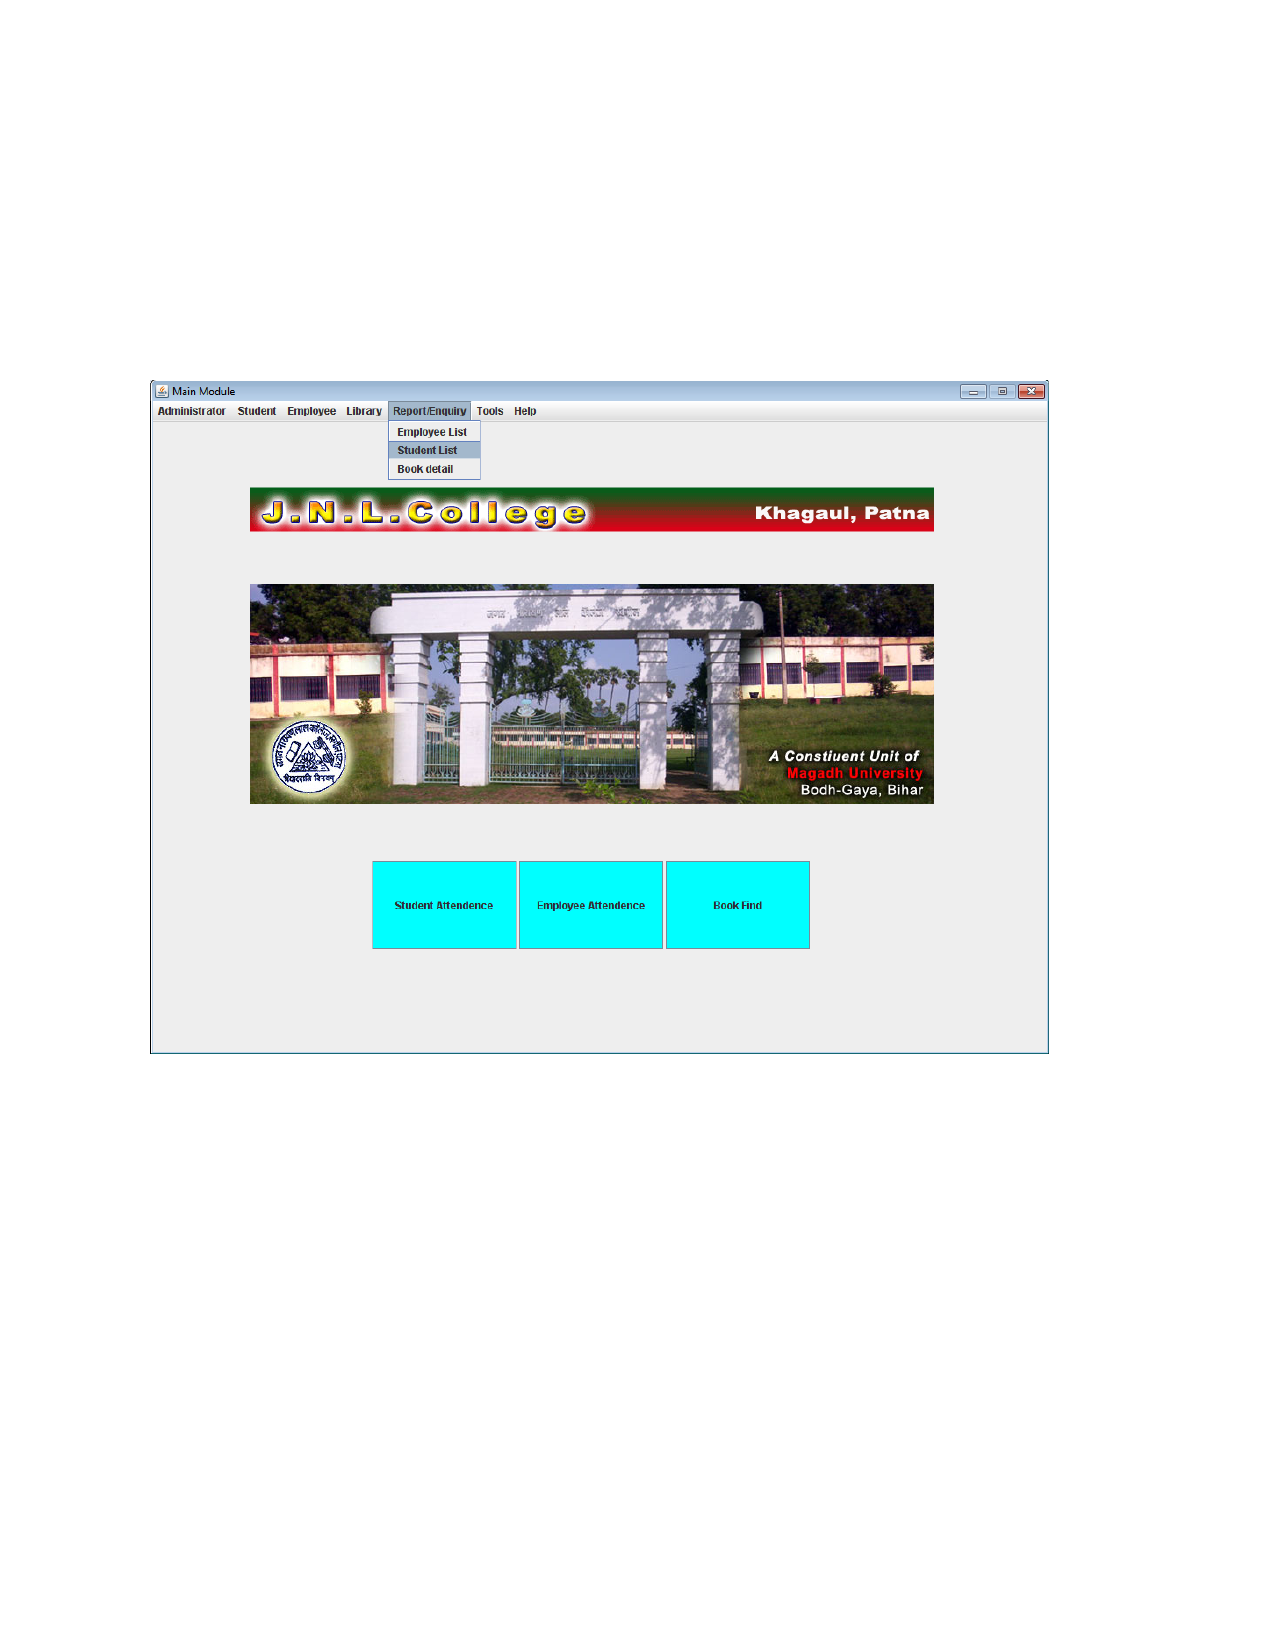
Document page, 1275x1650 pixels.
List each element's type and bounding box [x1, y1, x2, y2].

picture [150, 380, 1049, 1054]
